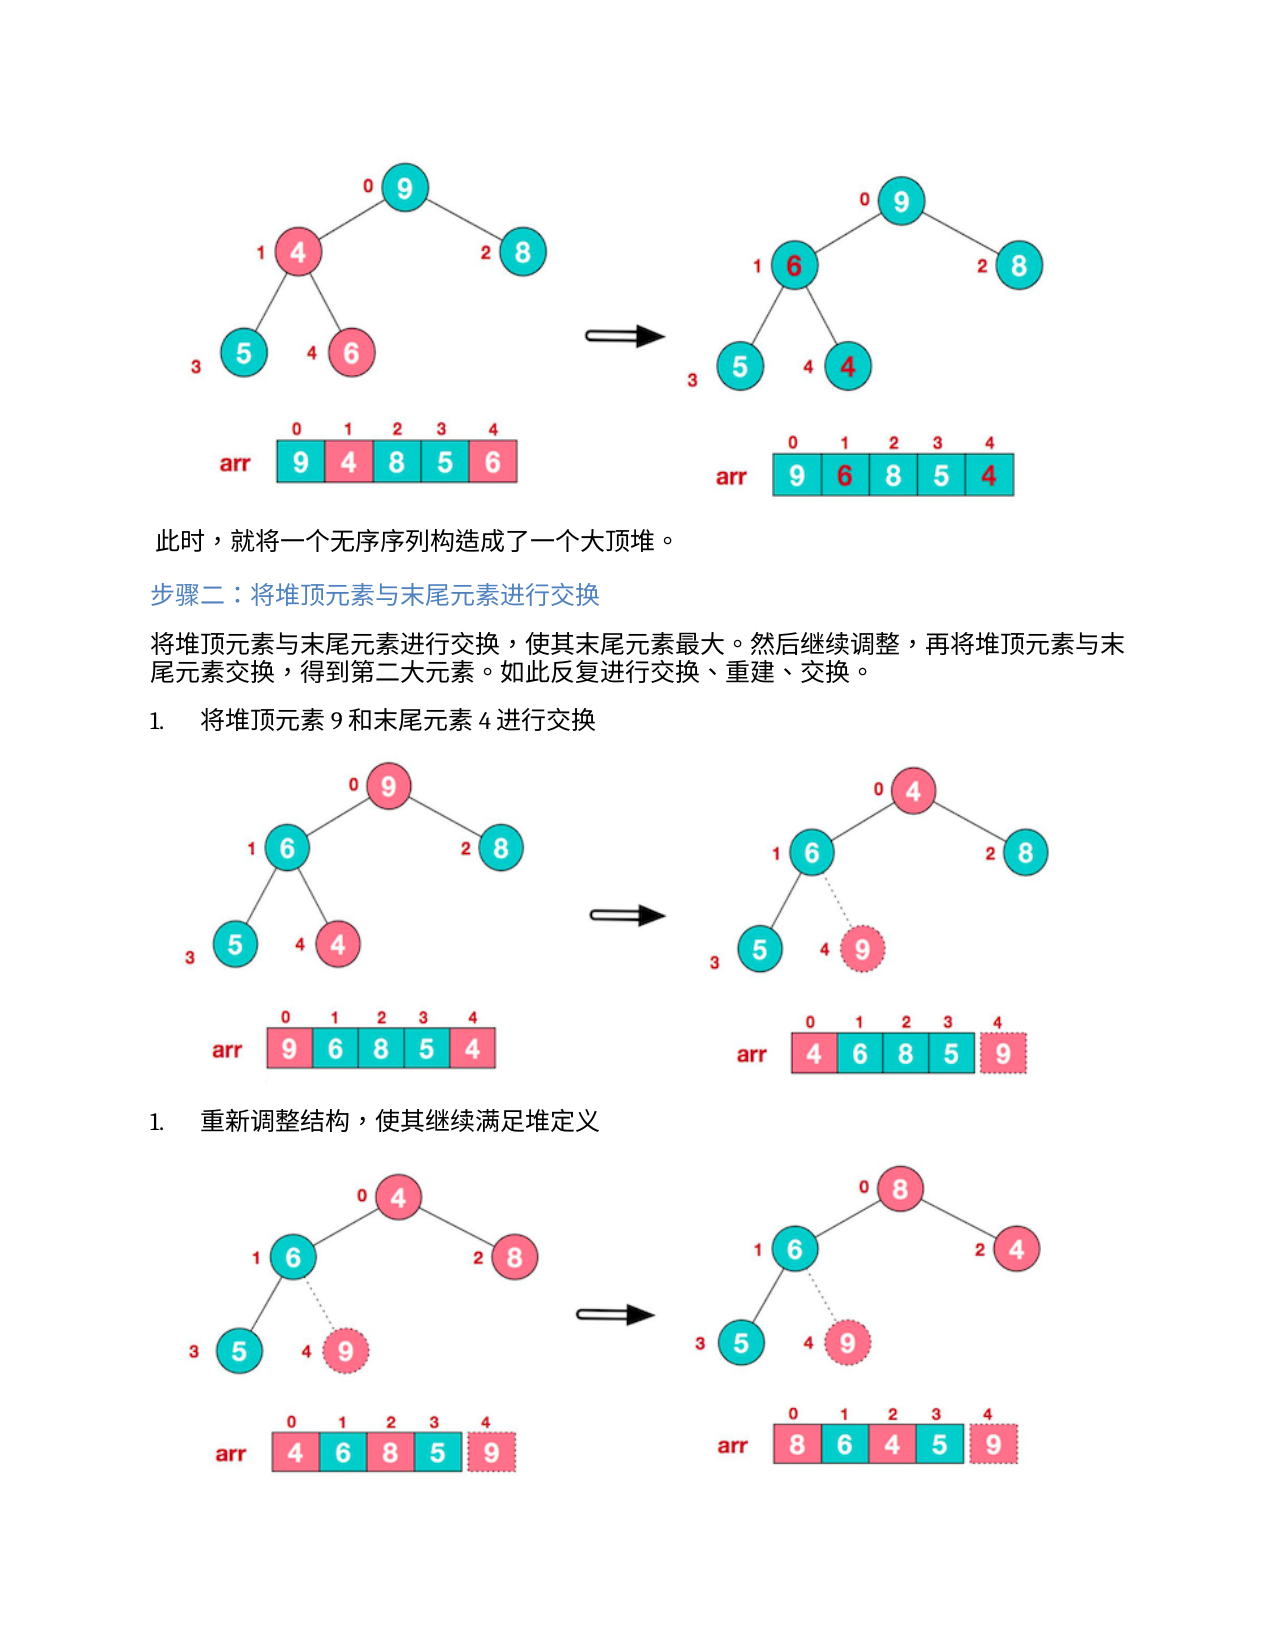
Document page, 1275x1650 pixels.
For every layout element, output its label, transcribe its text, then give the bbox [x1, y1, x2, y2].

picture [174, 1157, 1050, 1485]
picture [174, 150, 1050, 510]
text 将堆顶元素与末尾元素进行交换，使其末尾元素最大。然后继续调整，再将堆顶元素与末尾元素交换，得到第二大元素。如此反复进行交换、重建、交换。 [150, 631, 1125, 688]
text 此时，就将一个无序序列构造成了一个大顶堆。 [150, 528, 1125, 557]
list 将堆顶元素 9 和末尾元素 4 进行交换 [150, 707, 1125, 736]
subtitle 步骤二：将堆顶元素与末尾元素进行交换 [150, 578, 1125, 612]
list 重新调整结构，使其继续满足堆定义 [150, 1108, 1125, 1137]
picture [174, 756, 1050, 1089]
